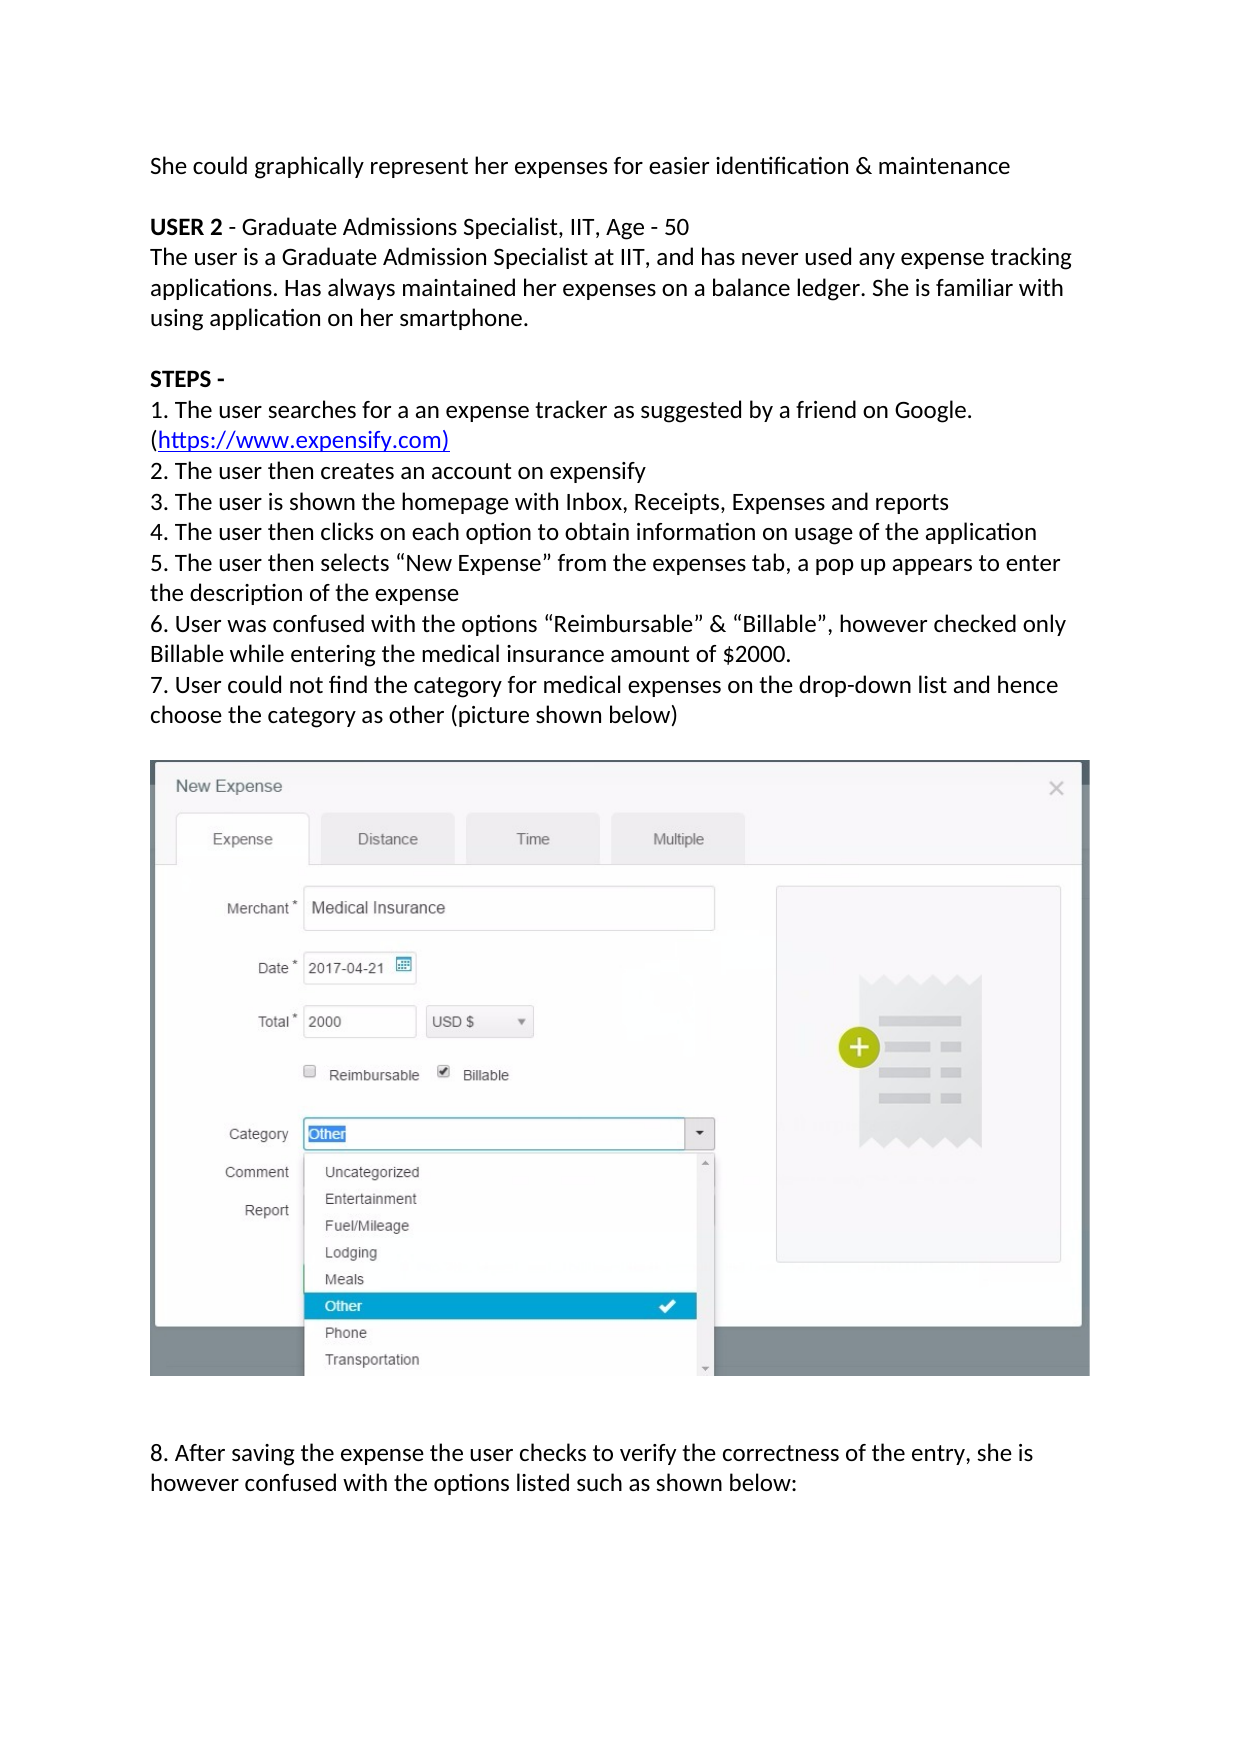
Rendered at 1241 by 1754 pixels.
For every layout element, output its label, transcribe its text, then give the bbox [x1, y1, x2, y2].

text 2. The user then creates an account on expensify [150, 455, 1090, 486]
text 6. User was confused with the options “Reimbursable” & “Billable”, however checked only Billable while entering the medical insurance amount of $2000. [150, 608, 1090, 669]
text 7. User could not find the category for medical expenses on the drop-down list and hence choose the category as other (picture shown below) [150, 669, 1090, 730]
text USER 2 - Graduate Admissions Specialist, IIT, Age - 50 [150, 211, 1090, 242]
text 1. The user searches for a an expense tracker as suggested by a friend on Google. (https://www.expensify.com) [150, 394, 1090, 455]
text 5. The user then selects “New Expense” from the expenses tab, a pop up appears to enter the description of the expense [150, 547, 1090, 608]
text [150, 150, 1090, 181]
text 4. The user then clicks on each option to obtain information on usage of the application [150, 516, 1090, 547]
text STEPS - [150, 364, 1090, 394]
text 3. The user is shown the homepage with Inbox, Receipts, Expenses and reports [150, 486, 1090, 516]
text The user is a Graduate Admission Specialist at IIT, and has never used any expense tracking applications. Has always maintained her expenses on a balance ledger. She is familiar with using application on her smartphone. [150, 242, 1090, 333]
text 8. After saving the expense the user checks to verify the correctness of the entry, she is however confused with the options listed such as shown below: [150, 1437, 1090, 1498]
picture [150, 760, 1090, 1376]
